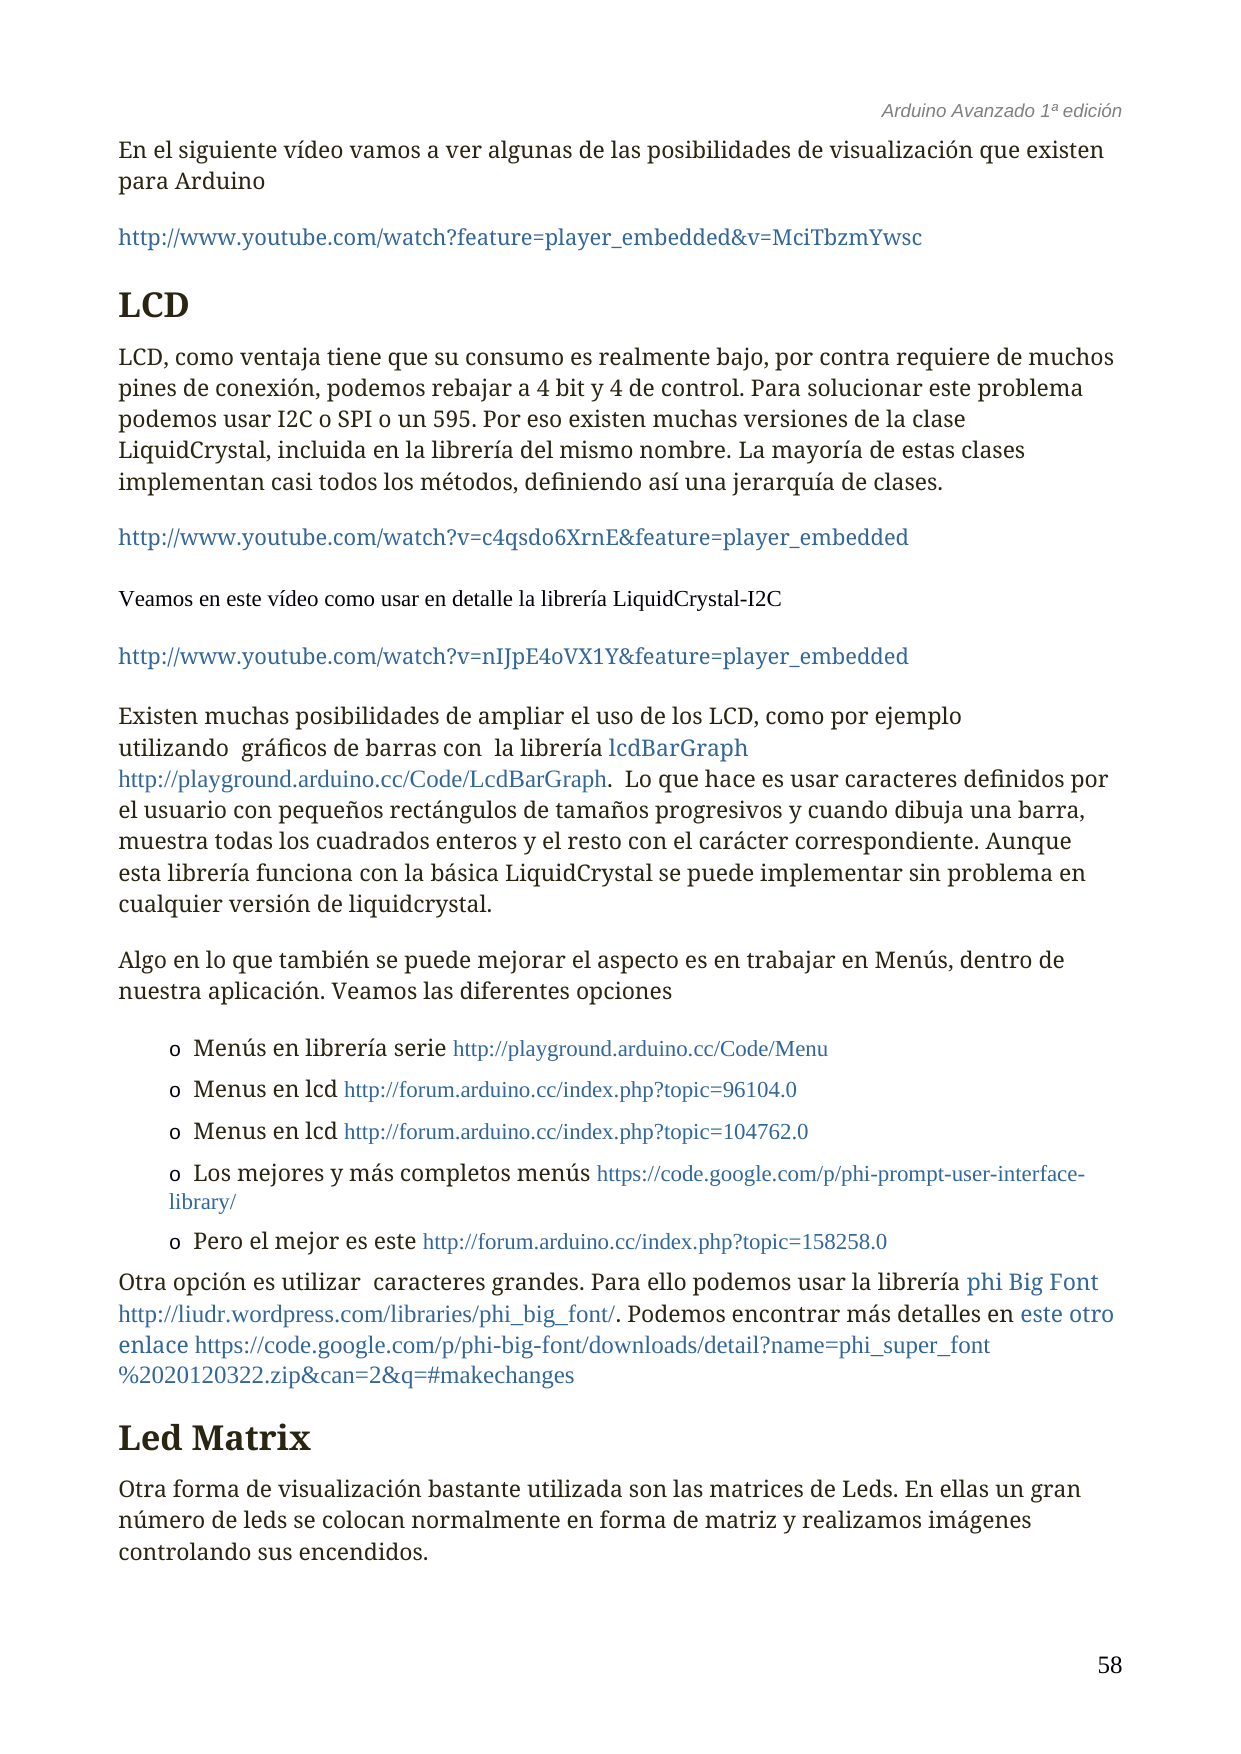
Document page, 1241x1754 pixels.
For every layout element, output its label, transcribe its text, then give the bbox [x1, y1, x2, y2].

text En el siguiente vídeo vamos a ver algunas de las posibilidades de visualización que existen para Arduino [118, 134, 1122, 197]
text Veamos en este vídeo como usar en detalle la librería LiquidCrystal-I2C [118, 581, 991, 611]
text LCD, como ventaja tiene que su consumo es realmente bajo, por contra requiere de muchos pines de conexión, podemos rebajar a 4 bit y 4 de control. Para solucionar este problema podemos usar I2C o SPI o un 595. Por eso existen muchas versiones de la clase LiquidCrystal, incluida en la librería del mismo nombre. La mayoría de estas clases implementan casi todos los métodos, definiendo así una jerarquía de clases. [118, 341, 1122, 497]
list Menus en lcd http://forum.arduino.cc/index.php?topic=104762.0 [169, 1115, 1097, 1146]
text Led Matrix [118, 1414, 1122, 1461]
text http://www.youtube.com/watch?v=nIJpE4oVX1Y&feature=player_embedded [118, 641, 991, 671]
list Los mejores y más completos menús https://code.google.com/p/phi-prompt-user-interface-library/ [169, 1157, 1097, 1214]
text Algo en lo que también se puede mejorar el aspecto es en trabajar en Menús, dentro de nuestra aplicación. Veamos las diferentes opciones [118, 944, 1122, 1007]
text LCD [118, 281, 1122, 328]
text http://www.youtube.com/watch?feature=player_embedded&v=MciTbzmYwsc [118, 222, 991, 251]
text http://www.youtube.com/watch?v=c4qsdo6XrnE&feature=player_embedded [118, 522, 991, 552]
text Existen muchas posibilidades de ampliar el uso de los LCD, como por ejemplo utilizando gráficos de barras con la librería lcdBarGraph http://playground.arduino.cc/Code/LcdBarGraph. Lo que hace es usar caracteres definidos por el usuario con pequeños rectángulos de tamaños progresivos y cuando dibuja una barra, muestra todas los cuadrados enteros y el resto con el carácter correspondiente. Aunque esta librería funciona con la básica LiquidCrystal se puede implementar sin problema en cualquier versión de liquidcrystal. [118, 700, 1122, 919]
list Menús en librería serie http://playground.arduino.cc/Code/Menu [169, 1032, 1097, 1063]
text Otra forma de visualización bastante utilizada son las matrices de Leds. En ellas un gran número de leds se colocan normalmente en forma de matriz y realizamos imágenes controlando sus encendidos. [118, 1473, 1122, 1567]
list Pero el mejor es este http://forum.arduino.cc/index.php?topic=158258.0 [169, 1224, 1097, 1256]
text Otra opción es utilizar caracteres grandes. Para ello podemos usar la librería phi Big Font http://liudr.wordpress.com/libraries/phi_big_font/. Podemos encontrar más detalles en este otro enlace https://code.google.com/p/phi-big-font/downloads/detail?name=phi_super_font%2020120322.zip&can=2&q=#makechanges [118, 1266, 1122, 1389]
list Menus en lcd http://forum.arduino.cc/index.php?topic=96104.0 [169, 1073, 1097, 1104]
